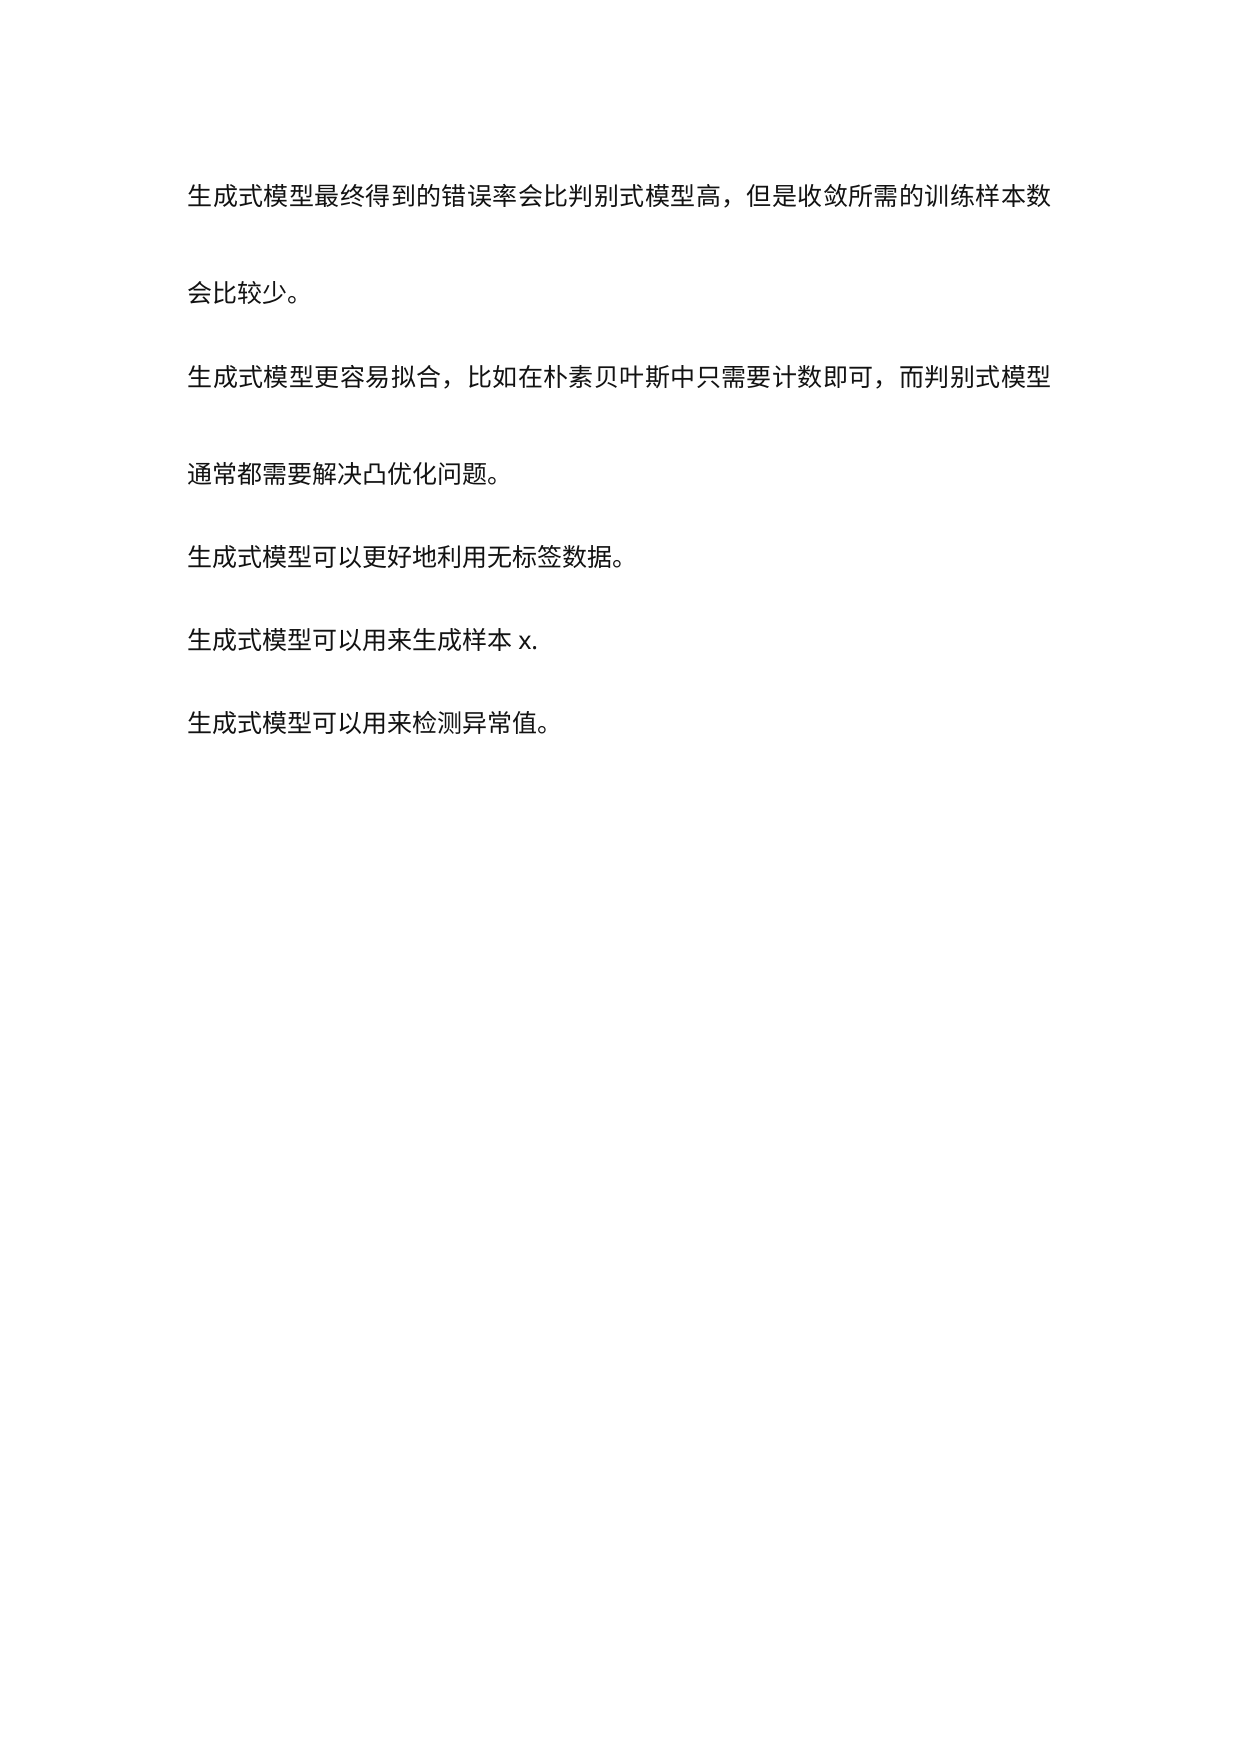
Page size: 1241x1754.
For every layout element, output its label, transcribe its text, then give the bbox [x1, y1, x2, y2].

text 生成式模型最终得到的错误率会比判别式模型高，但是收敛所需的训练样本数会比较少。 [187, 162, 1053, 324]
text 生成式模型可以更好地利用无标签数据。 [187, 523, 1053, 588]
text 生成式模型可以用来生成样本 x. [187, 606, 1053, 671]
text 生成式模型可以用来检测异常值。 [187, 689, 1053, 754]
text 生成式模型更容易拟合，比如在朴素贝叶斯中只需要计数即可，而判别式模型通常都需要解决凸优化问题。 [187, 343, 1053, 505]
